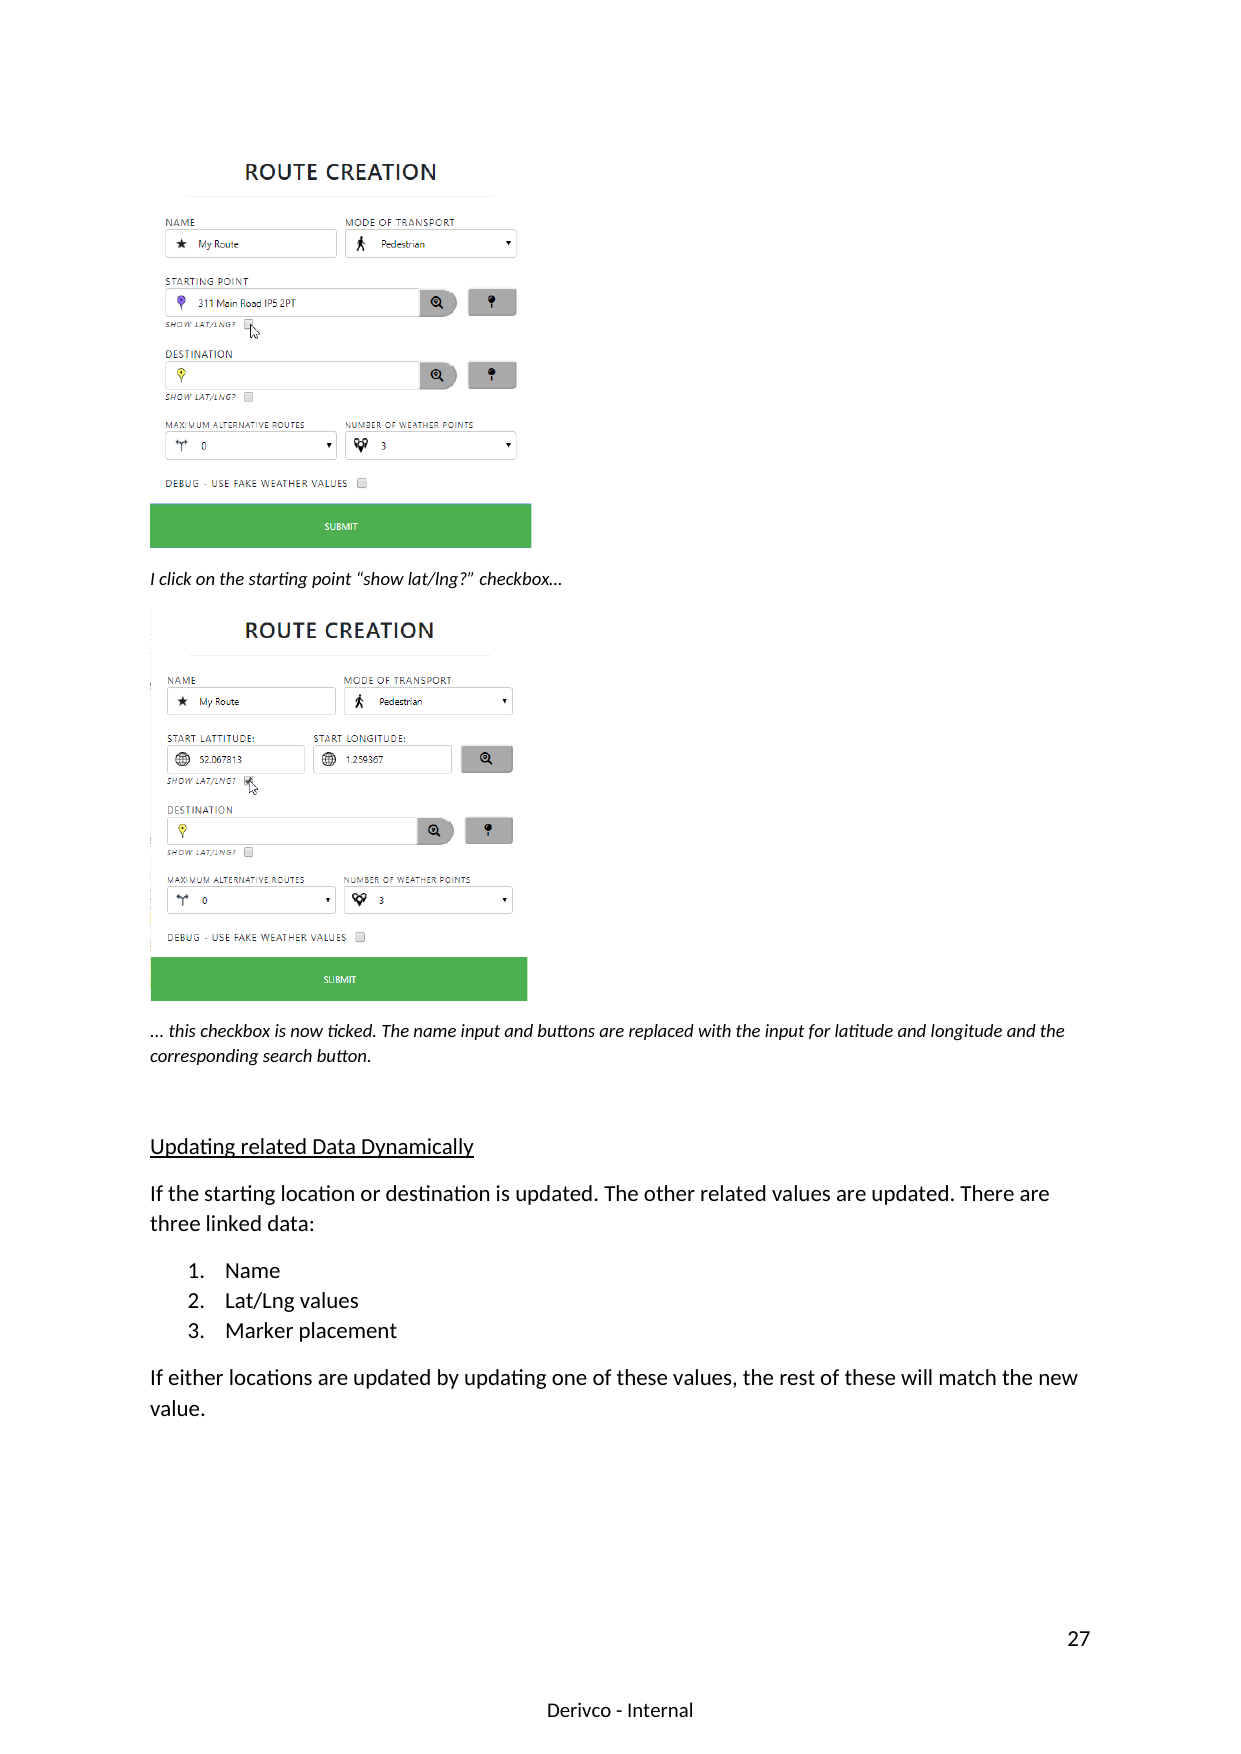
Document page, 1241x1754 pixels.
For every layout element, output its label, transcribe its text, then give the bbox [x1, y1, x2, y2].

text ... this checkbox is now ticked. The name input and buttons are replaced with the input for latitude and longitude and the corresponding search button. [150, 1019, 1090, 1067]
text Updating related Data Dynamically [150, 1132, 1090, 1160]
list Name [187, 1256, 1090, 1284]
list Marker placement [187, 1317, 1090, 1344]
text If either locations are updated by updating one of these values, the rest of these will match the new value. [150, 1363, 1090, 1422]
picture [150, 608, 528, 1001]
picture [150, 150, 532, 548]
list Lat/Lng values [187, 1286, 1090, 1314]
text I click on the starting point “show lat/lng?” checkbox… [150, 567, 1090, 590]
text If the starting location or destination is updated. The other related values are updated. There are three linked data: [150, 1179, 1090, 1237]
